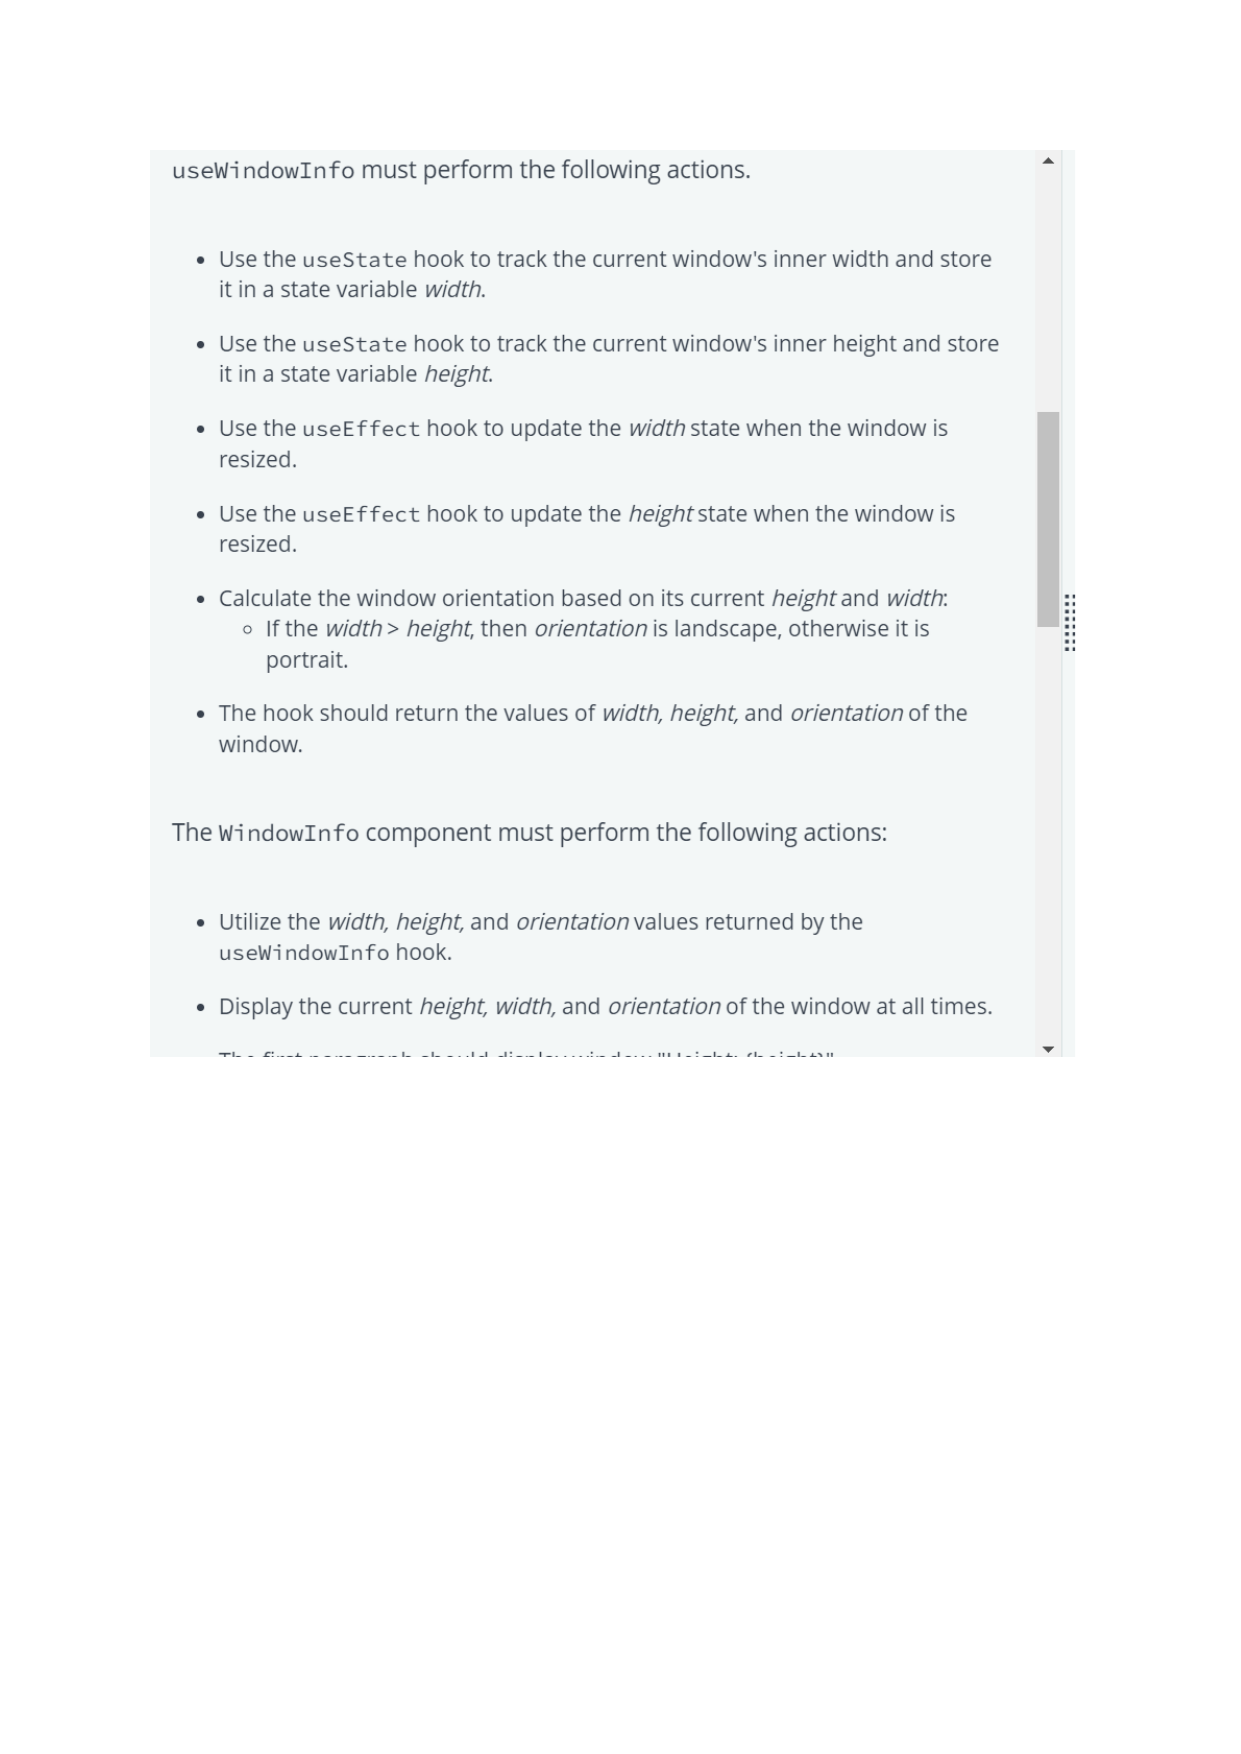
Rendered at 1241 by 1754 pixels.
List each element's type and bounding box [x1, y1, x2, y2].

picture [150, 150, 1075, 1057]
